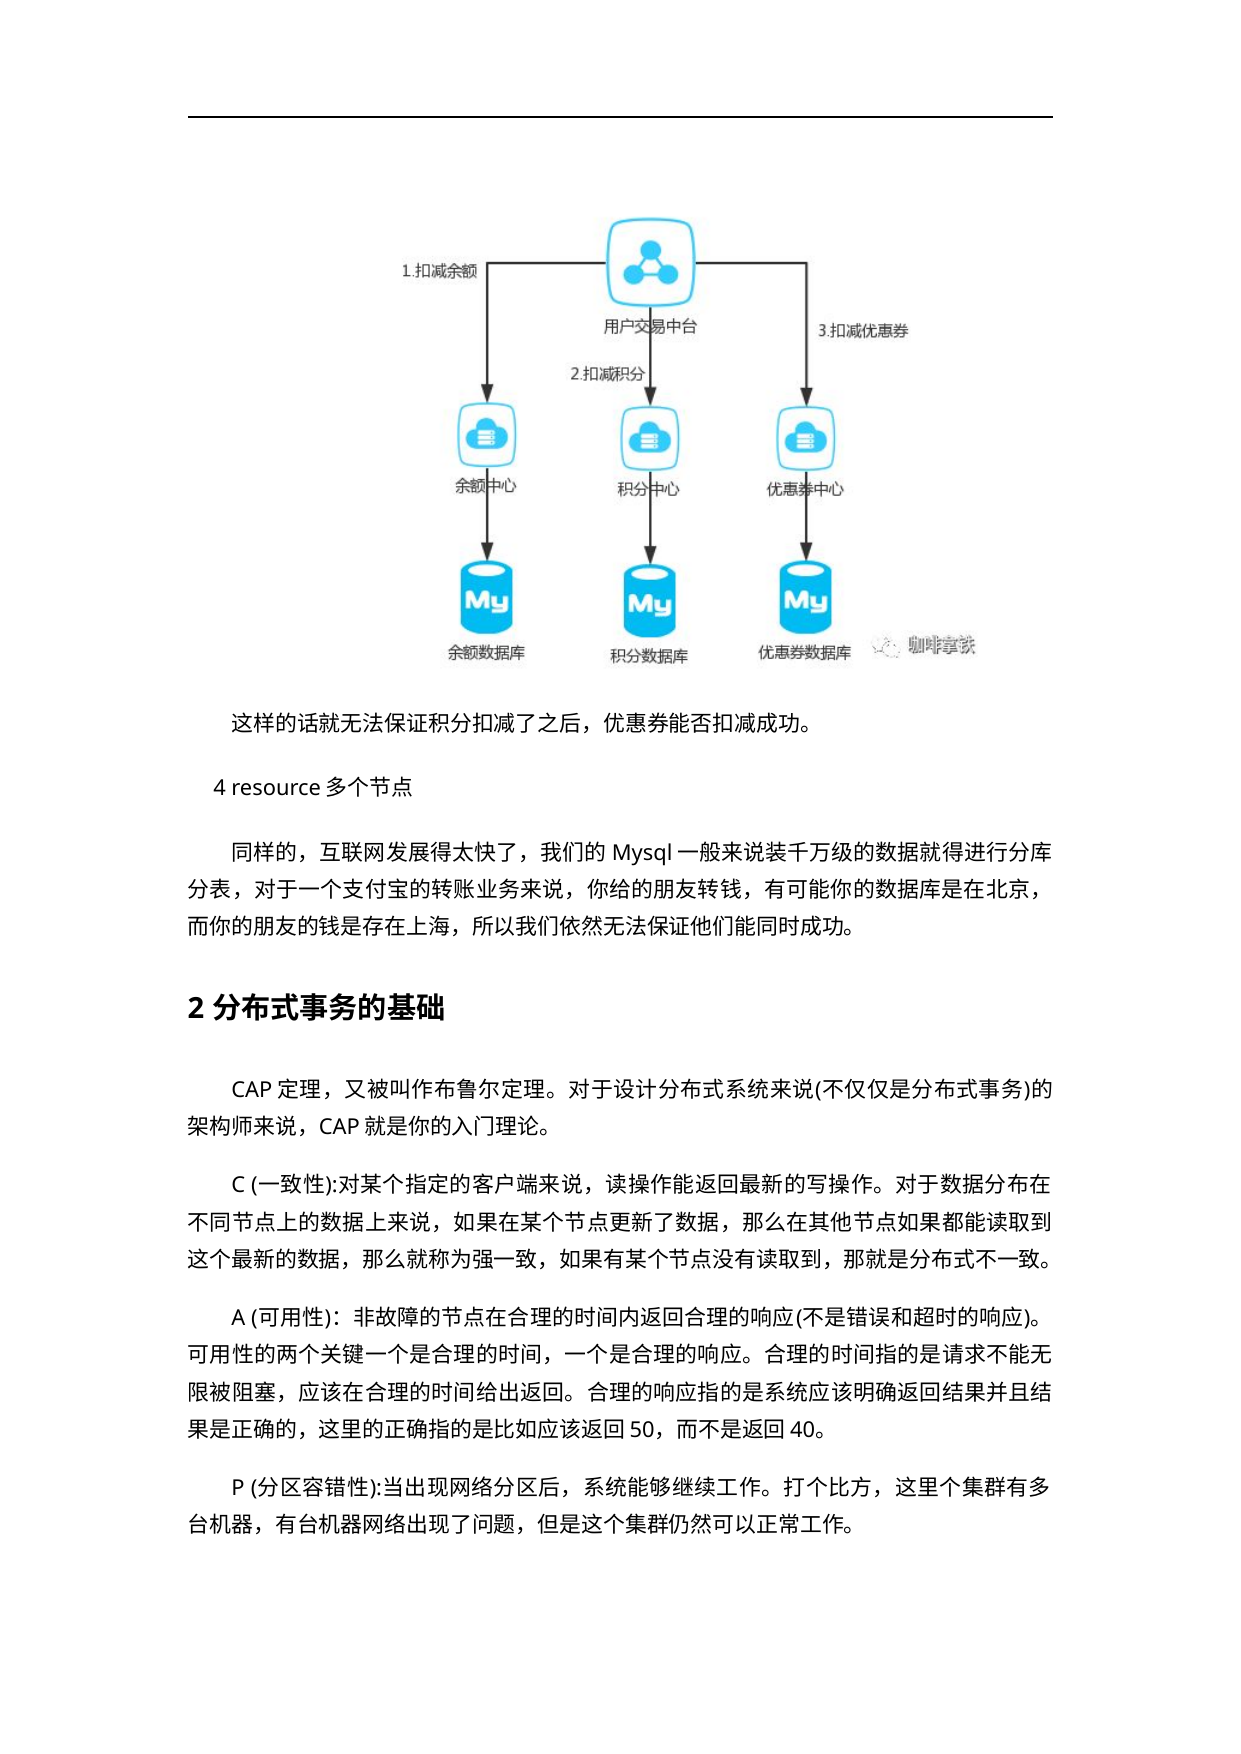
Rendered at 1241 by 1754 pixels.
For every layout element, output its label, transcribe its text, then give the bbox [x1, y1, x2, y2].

subtitle resource多个节点 [187, 770, 1053, 802]
text CAP定理，又被叫作布鲁尔定理。对于设计分布式系统来说(不仅仅是分布式事务)的架构师来说，CAP就是你的入门理论。 [187, 1072, 1053, 1141]
text C (一致性):对某个指定的客户端来说，读操作能返回最新的写操作。对于数据分布在不同节点上的数据上来说，如果在某个节点更新了数据，那么在其他节点如果都能读取到这个最新的数据，那么就称为强一致，如果有某个节点没有读取到，那就是分布式不一致。 [187, 1167, 1053, 1274]
text P (分区容错性):当出现网络分区后，系统能够继续工作。打个比方，这里个集群有多台机器，有台机器网络出现了问题，但是这个集群仍然可以正常工作。 [187, 1469, 1053, 1539]
picture [287, 160, 997, 677]
text 同样的，互联网发展得太快了，我们的Mysql一般来说装千万级的数据就得进行分库分表，对于一个支付宝的转账业务来说，你给的朋友转钱，有可能你的数据库是在北京，而你的朋友的钱是存在上海，所以我们依然无法保证他们能同时成功。 [187, 834, 1053, 941]
subtitle 分布式事务的基础 [187, 973, 1053, 1038]
text A (可用性)：非故障的节点在合理的时间内返回合理的响应(不是错误和超时的响应)。可用性的两个关键一个是合理的时间，一个是合理的响应。合理的时间指的是请求不能无限被阻塞，应该在合理的时间给出返回。合理的响应指的是系统应该明确返回结果并且结果是正确的，这里的正确指的是比如应该返回50，而不是返回40。 [187, 1299, 1053, 1444]
text 这样的话就无法保证积分扣减了之后，优惠券能否扣减成功。 [187, 706, 1053, 738]
